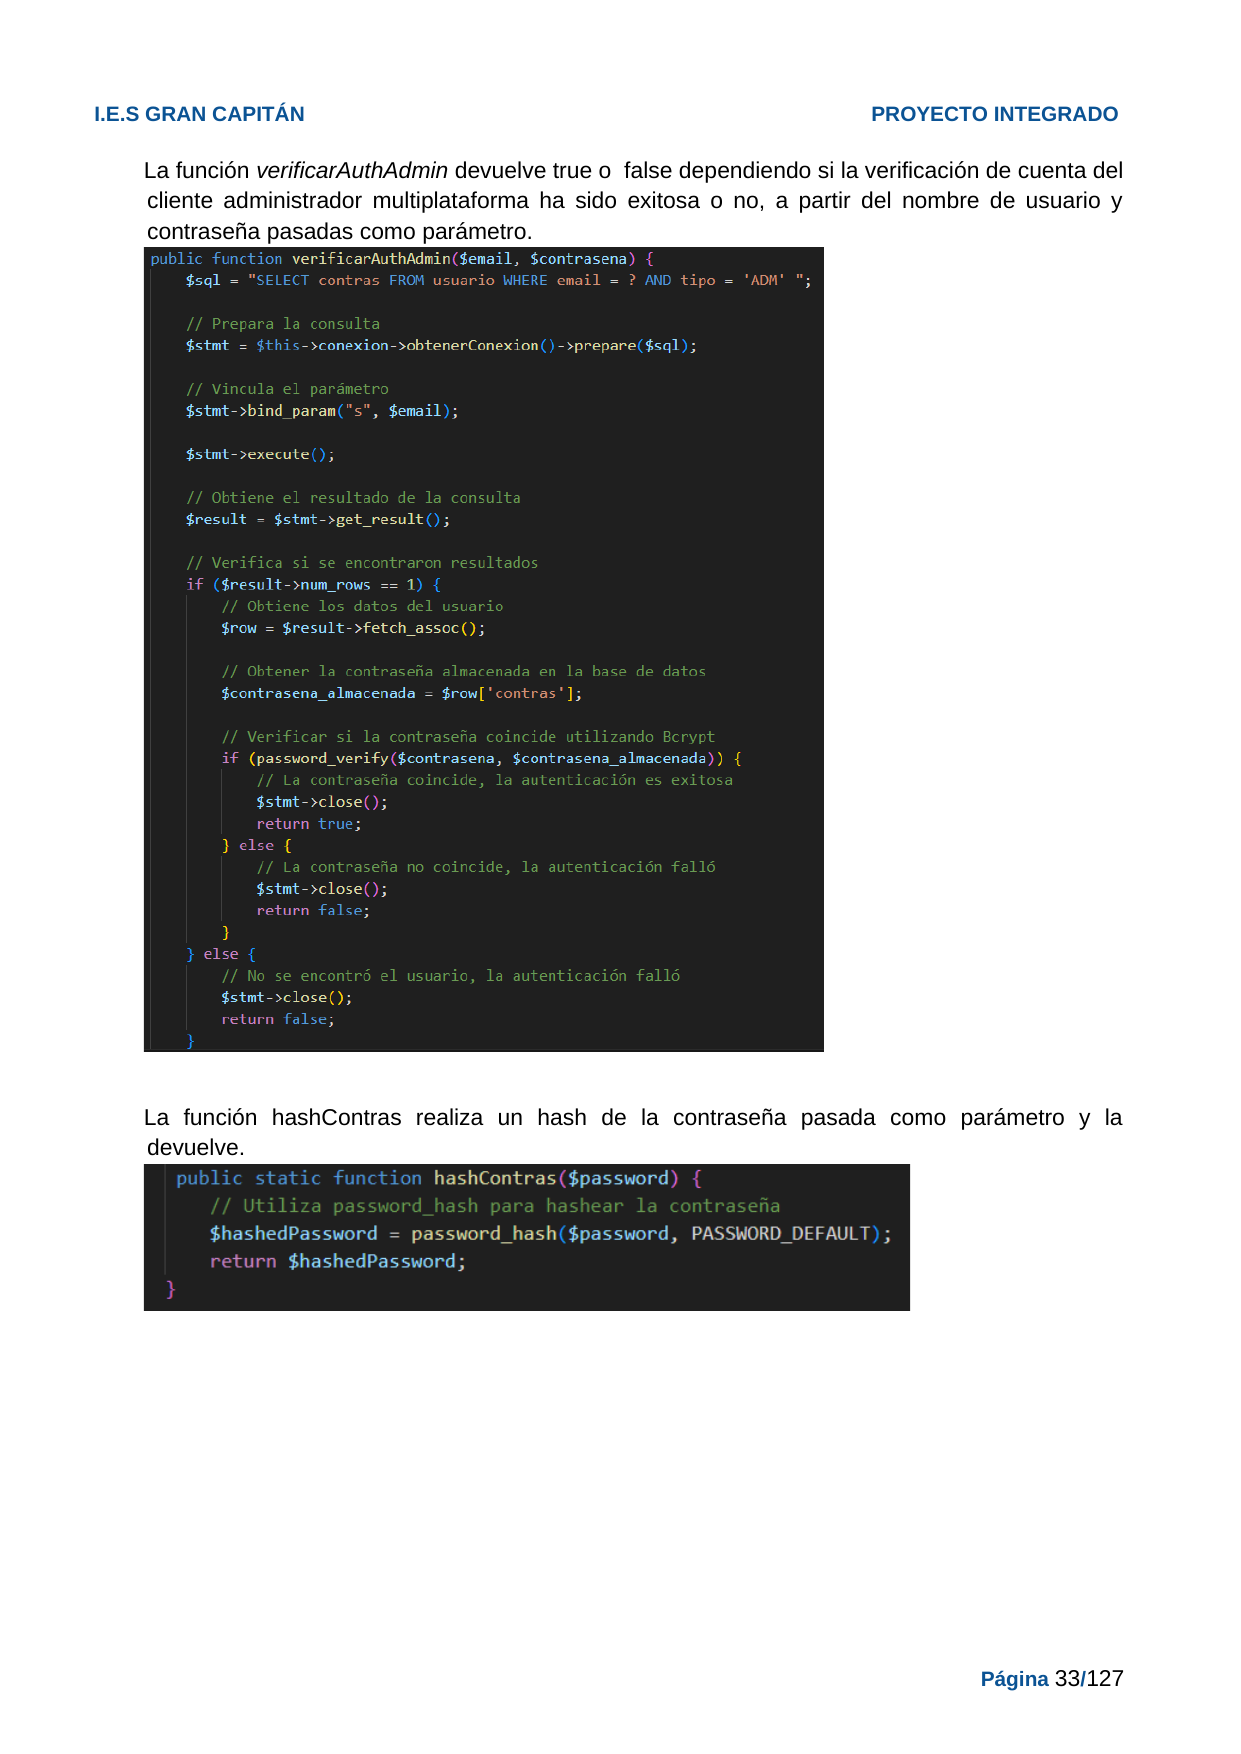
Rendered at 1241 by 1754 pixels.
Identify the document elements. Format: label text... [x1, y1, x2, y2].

text La función verificarAuthAdmin devuelve true o false dependiendo si la verificación de cuenta del cliente administrador multiplataforma ha sido exitosa o no, a partir del nombre de usuario y contraseña pasadas como parámetro. [144, 157, 1124, 244]
picture [143, 1164, 911, 1311]
picture [143, 247, 824, 1052]
text La función hashContras realiza un hash de la contraseña pasada como parámetro y la devuelve. [144, 1104, 1124, 1161]
